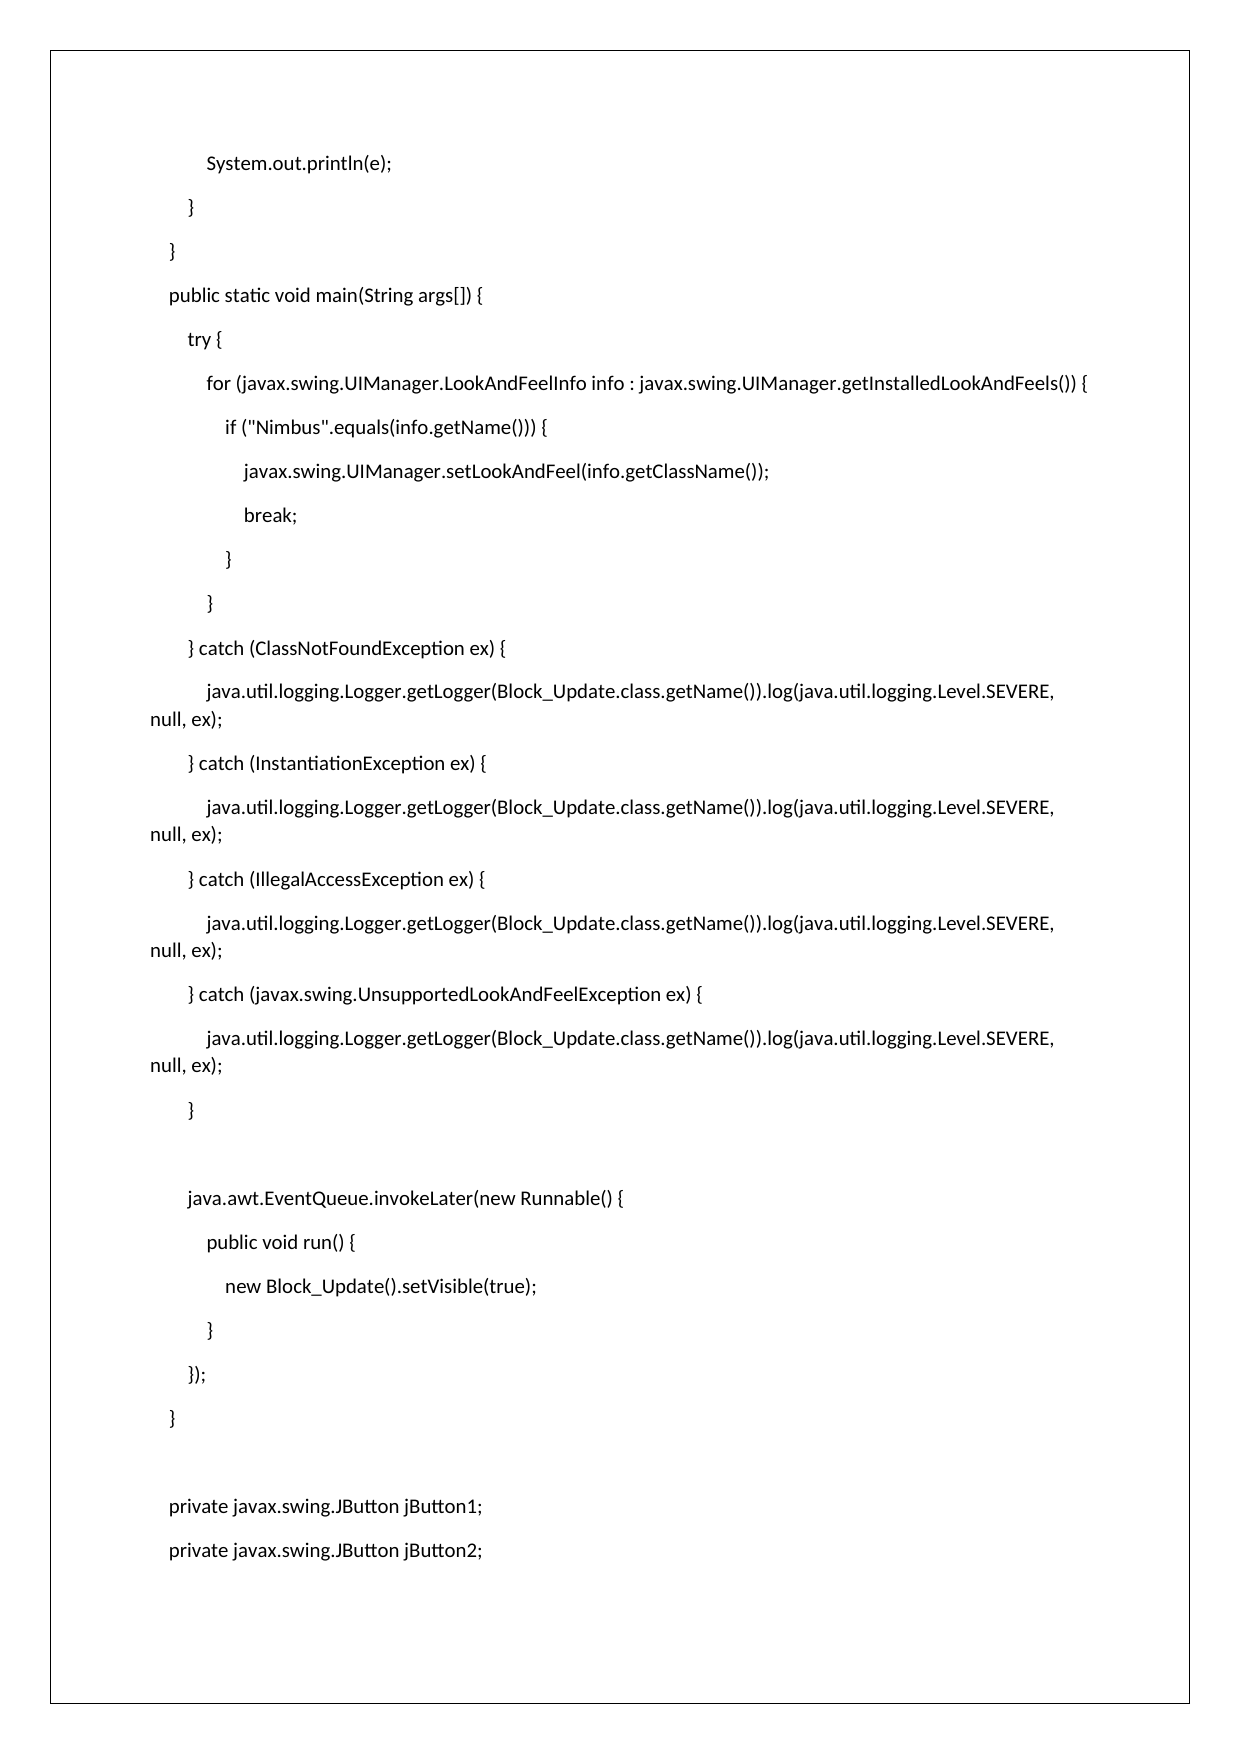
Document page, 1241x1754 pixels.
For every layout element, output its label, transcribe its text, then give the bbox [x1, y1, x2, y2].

text new Block_Update().setVisible(true); [150, 1273, 1090, 1298]
text } catch (IllegalAccessException ex) { [150, 866, 1090, 891]
text }); [150, 1361, 1090, 1387]
text private javax.swing.JButton jButton1; [150, 1493, 1090, 1519]
text java.util.logging.Logger.getLogger(Block_Update.class.getName()).log(java.util.logging.Level.SEVERE, null, ex); [150, 910, 1090, 963]
text } [150, 1317, 1090, 1342]
text public static void main(String args[]) { [150, 282, 1090, 308]
text javax.swing.UIManager.setLookAndFeel(info.getClassName()); [150, 458, 1090, 484]
text } catch (InstantiationException ex) { [150, 750, 1090, 776]
text } catch (javax.swing.UnsupportedLookAndFeelException ex) { [150, 981, 1090, 1007]
text if ("Nimbus".equals(info.getName())) { [150, 414, 1090, 440]
text } [150, 238, 1090, 263]
text } [150, 547, 1090, 572]
text for (javax.swing.UIManager.LookAndFeelInfo info : javax.swing.UIManager.getInstalledLookAndFeels()) { [150, 370, 1090, 396]
text public void run() { [150, 1229, 1090, 1254]
text } catch (ClassNotFoundException ex) { [150, 635, 1090, 660]
text } [150, 591, 1090, 616]
text } [150, 1097, 1090, 1122]
text private javax.swing.JButton jButton2; [150, 1537, 1090, 1563]
text } [150, 194, 1090, 219]
text java.util.logging.Logger.getLogger(Block_Update.class.getName()).log(java.util.logging.Level.SEVERE, null, ex); [150, 679, 1090, 732]
text System.out.println(e); [150, 150, 1090, 175]
text java.util.logging.Logger.getLogger(Block_Update.class.getName()).log(java.util.logging.Level.SEVERE, null, ex); [150, 1025, 1090, 1078]
text try { [150, 326, 1090, 352]
text break; [150, 502, 1090, 528]
text java.awt.EventQueue.invokeLater(new Runnable() { [150, 1185, 1090, 1210]
text } [150, 1405, 1090, 1431]
text java.util.logging.Logger.getLogger(Block_Update.class.getName()).log(java.util.logging.Level.SEVERE, null, ex); [150, 794, 1090, 847]
